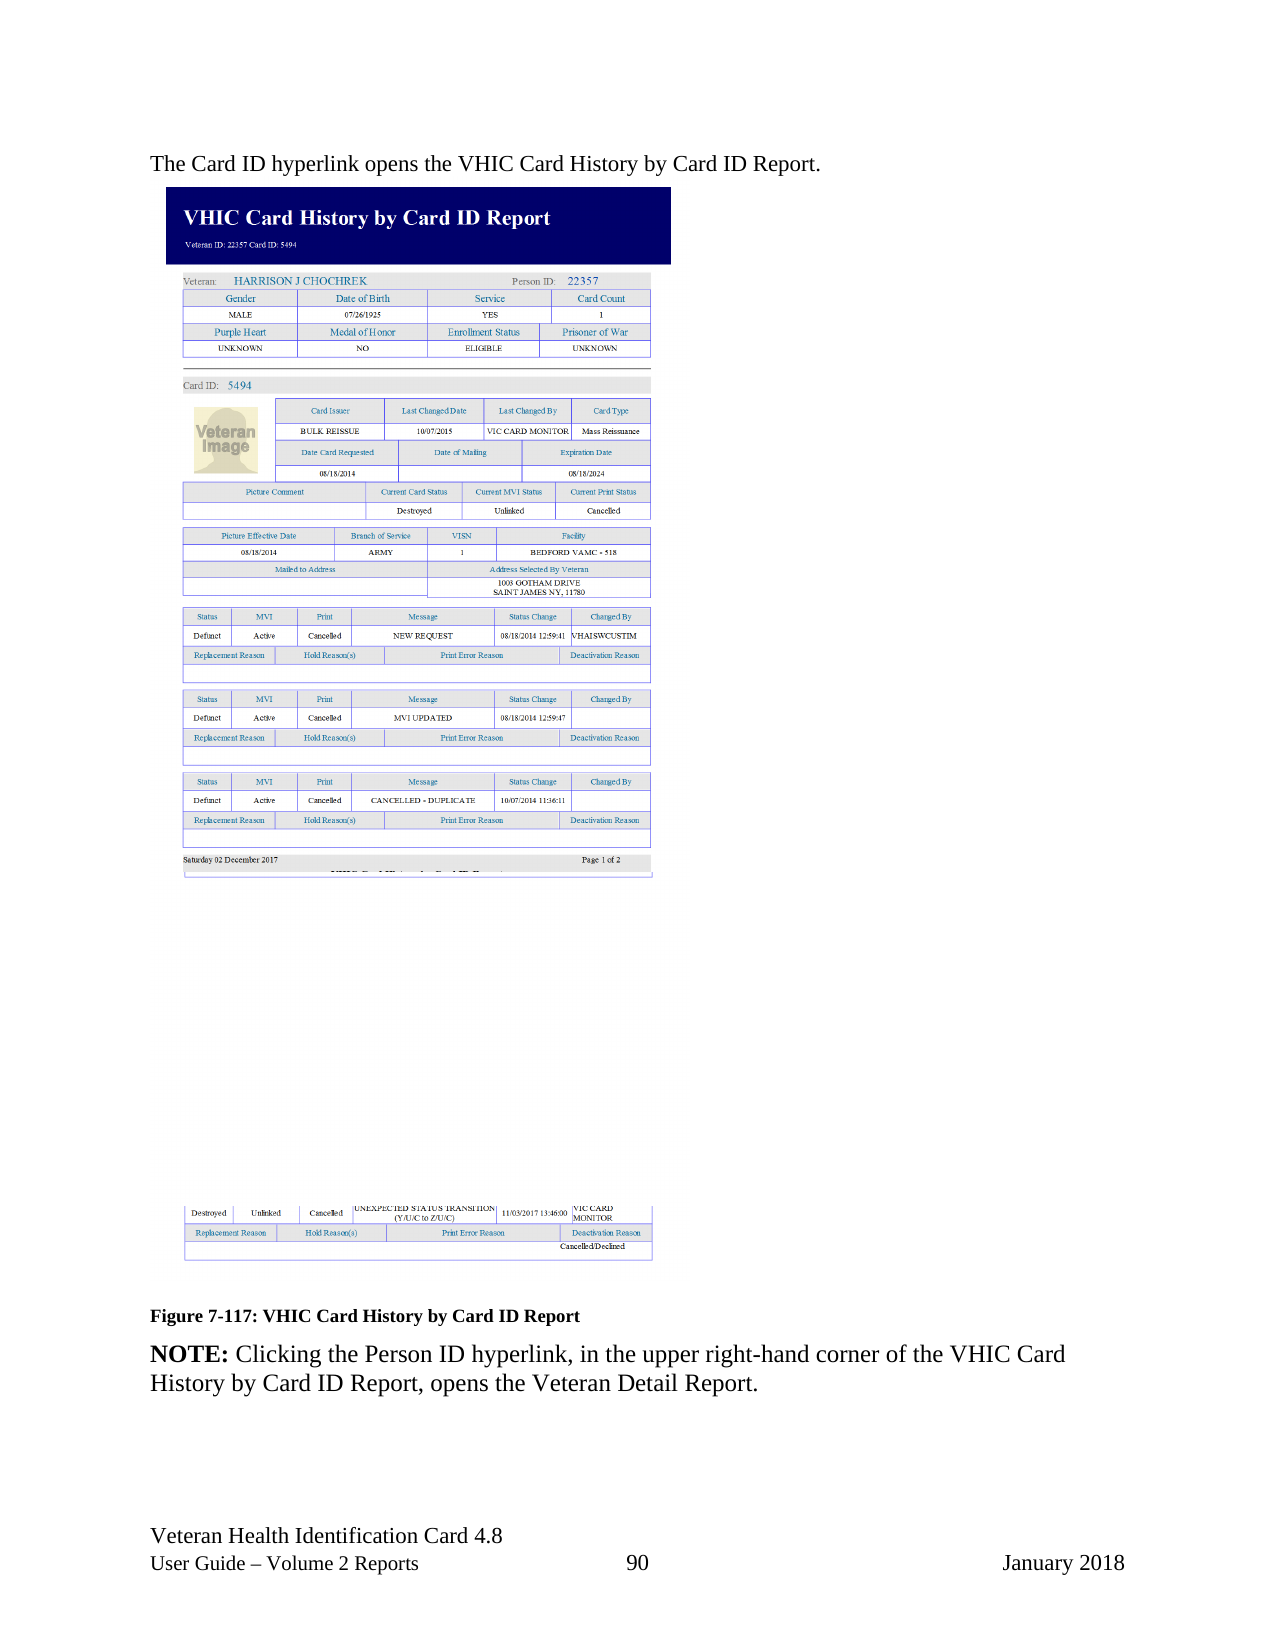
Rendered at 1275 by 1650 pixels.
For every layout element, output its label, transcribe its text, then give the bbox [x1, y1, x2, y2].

text The Card ID hyperlink opens the VHIC Card History by Card ID Report. [150, 150, 1125, 176]
picture [150, 176, 690, 1281]
text NOTE: Clicking the Person ID hyperlink, in the upper right-hand corner of the VHIC Card History by Card ID Report, opens the Veteran Detail Report. [150, 1339, 1125, 1397]
